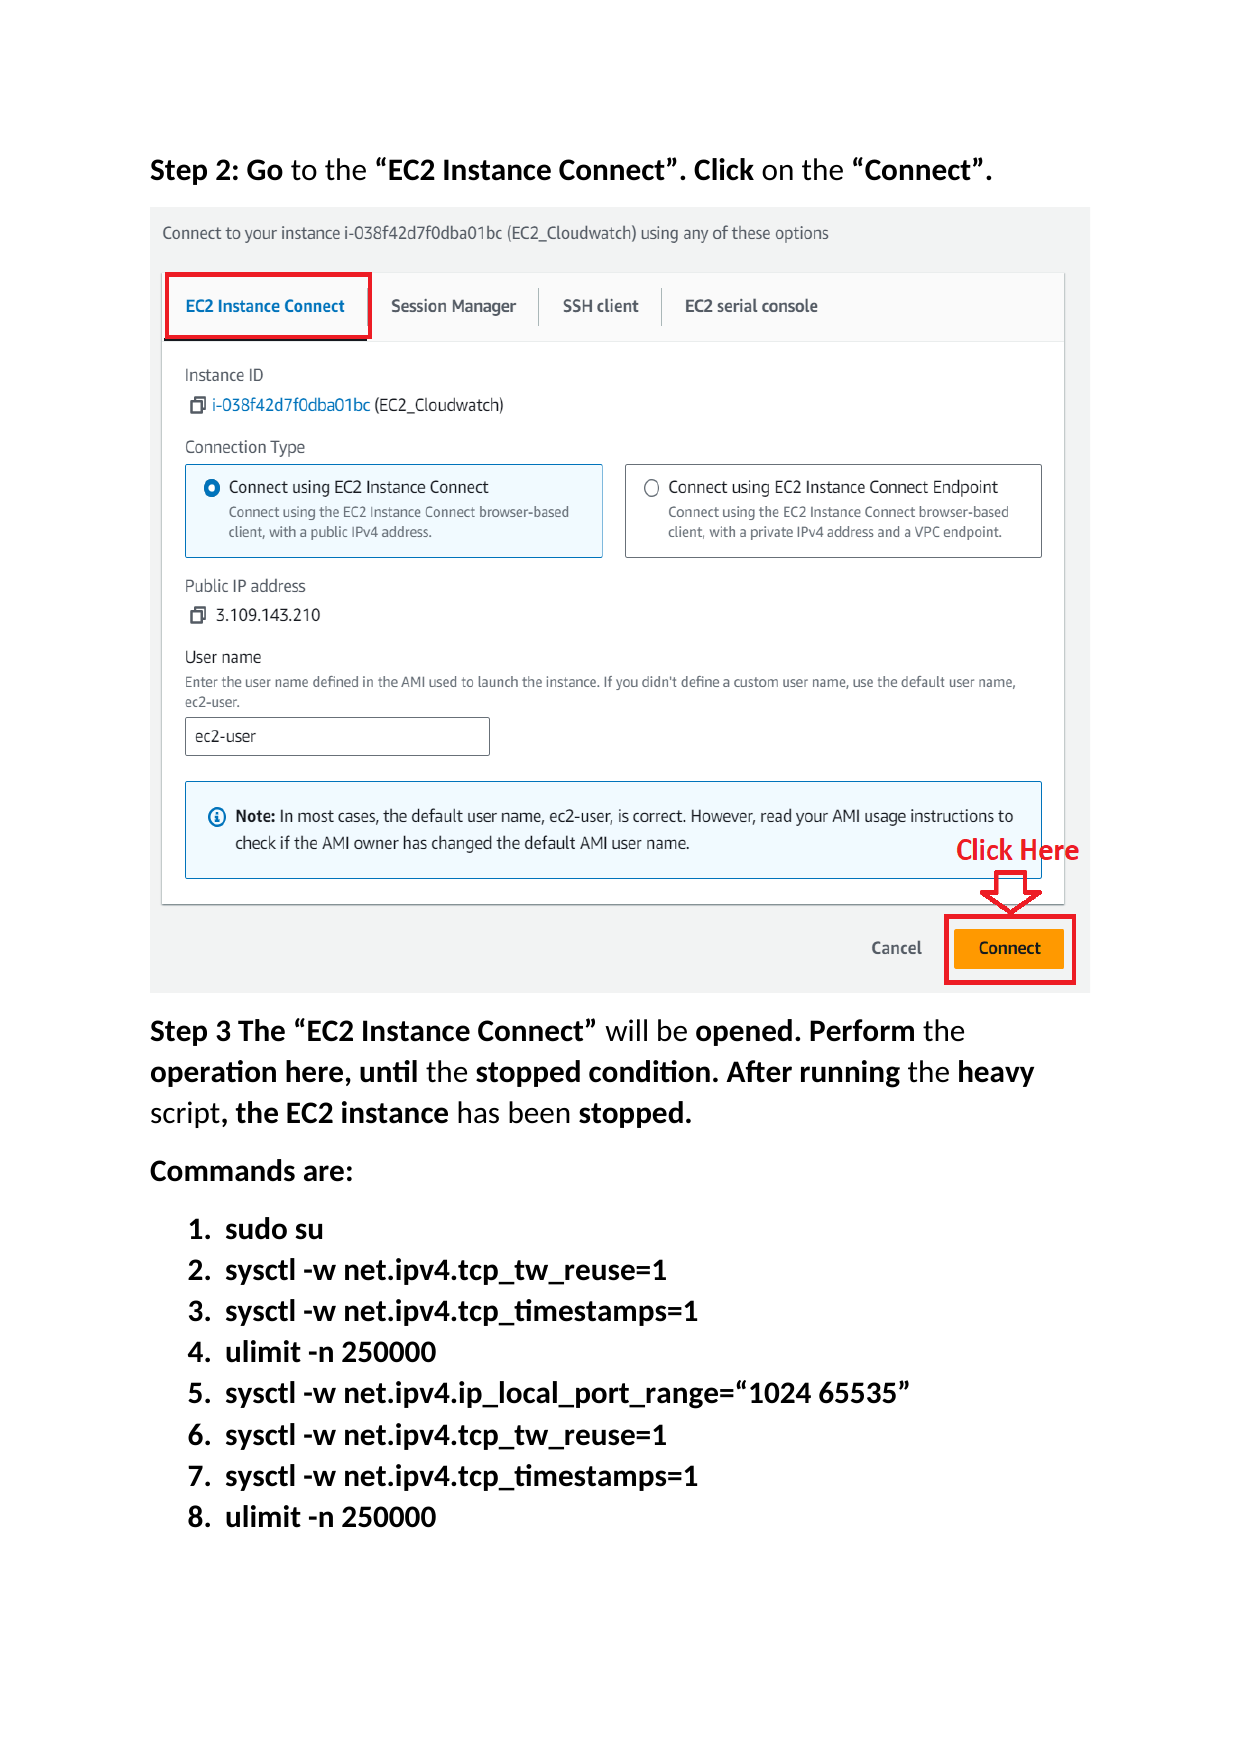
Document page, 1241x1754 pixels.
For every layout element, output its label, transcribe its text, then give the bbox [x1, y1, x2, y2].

text Step 2: Go to the “EC2 Instance Connect”. Click on the “Connect”. [150, 150, 1090, 188]
list ulimit -n 250000 [187, 1332, 1090, 1371]
list sysctl -w net.ipv4.ip_local_port_range=“1024 65535” [187, 1373, 1090, 1412]
list sysctl -w net.ipv4.tcp_tw_reuse=1 [187, 1250, 1090, 1288]
text Commands are: [150, 1151, 1090, 1189]
list ulimit -n 250000 [187, 1497, 1090, 1535]
list sysctl -w net.ipv4.tcp_tw_reuse=1 [187, 1415, 1090, 1453]
list sudo su [187, 1209, 1090, 1247]
list sysctl -w net.ipv4.tcp_timestamps=1 [187, 1456, 1090, 1494]
text Step 3 The “EC2 Instance Connect” will be opened. Perform the operation here, until the stopped condition. After running the heavy script, the EC2 instance has been stopped. [150, 1011, 1090, 1131]
picture [150, 207, 1091, 993]
list sysctl -w net.ipv4.tcp_timestamps=1 [187, 1291, 1090, 1329]
